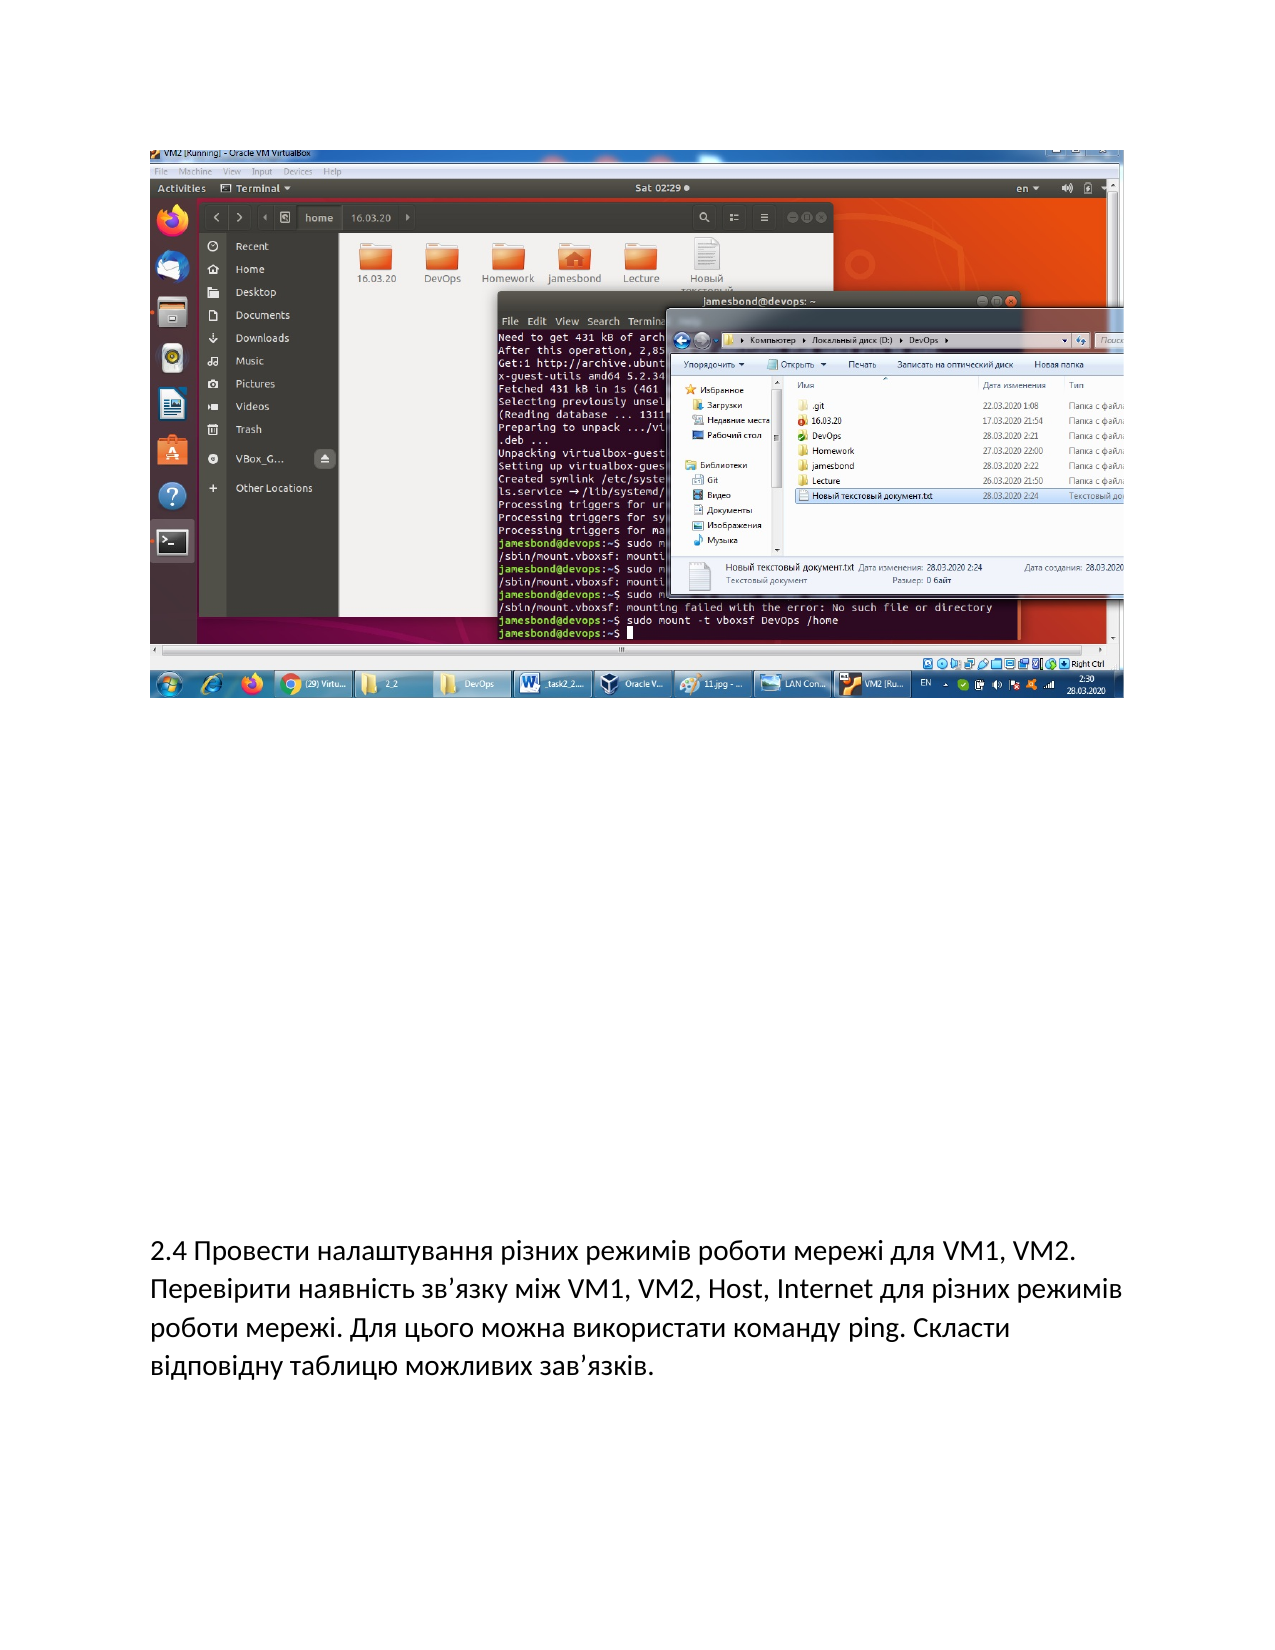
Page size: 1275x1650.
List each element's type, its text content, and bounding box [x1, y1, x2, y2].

picture [150, 150, 1124, 698]
text 2.4 Провести налаштування різних режимів роботи мережі для VM1, VM2. Перевірити наявність зв’язку між VM1, VM2, Host, Internet для різних режимів роботи мережі. Для цього можна використати команду ping. Скласти відповідну таблицю можливих зав’язків. [150, 1232, 1125, 1383]
